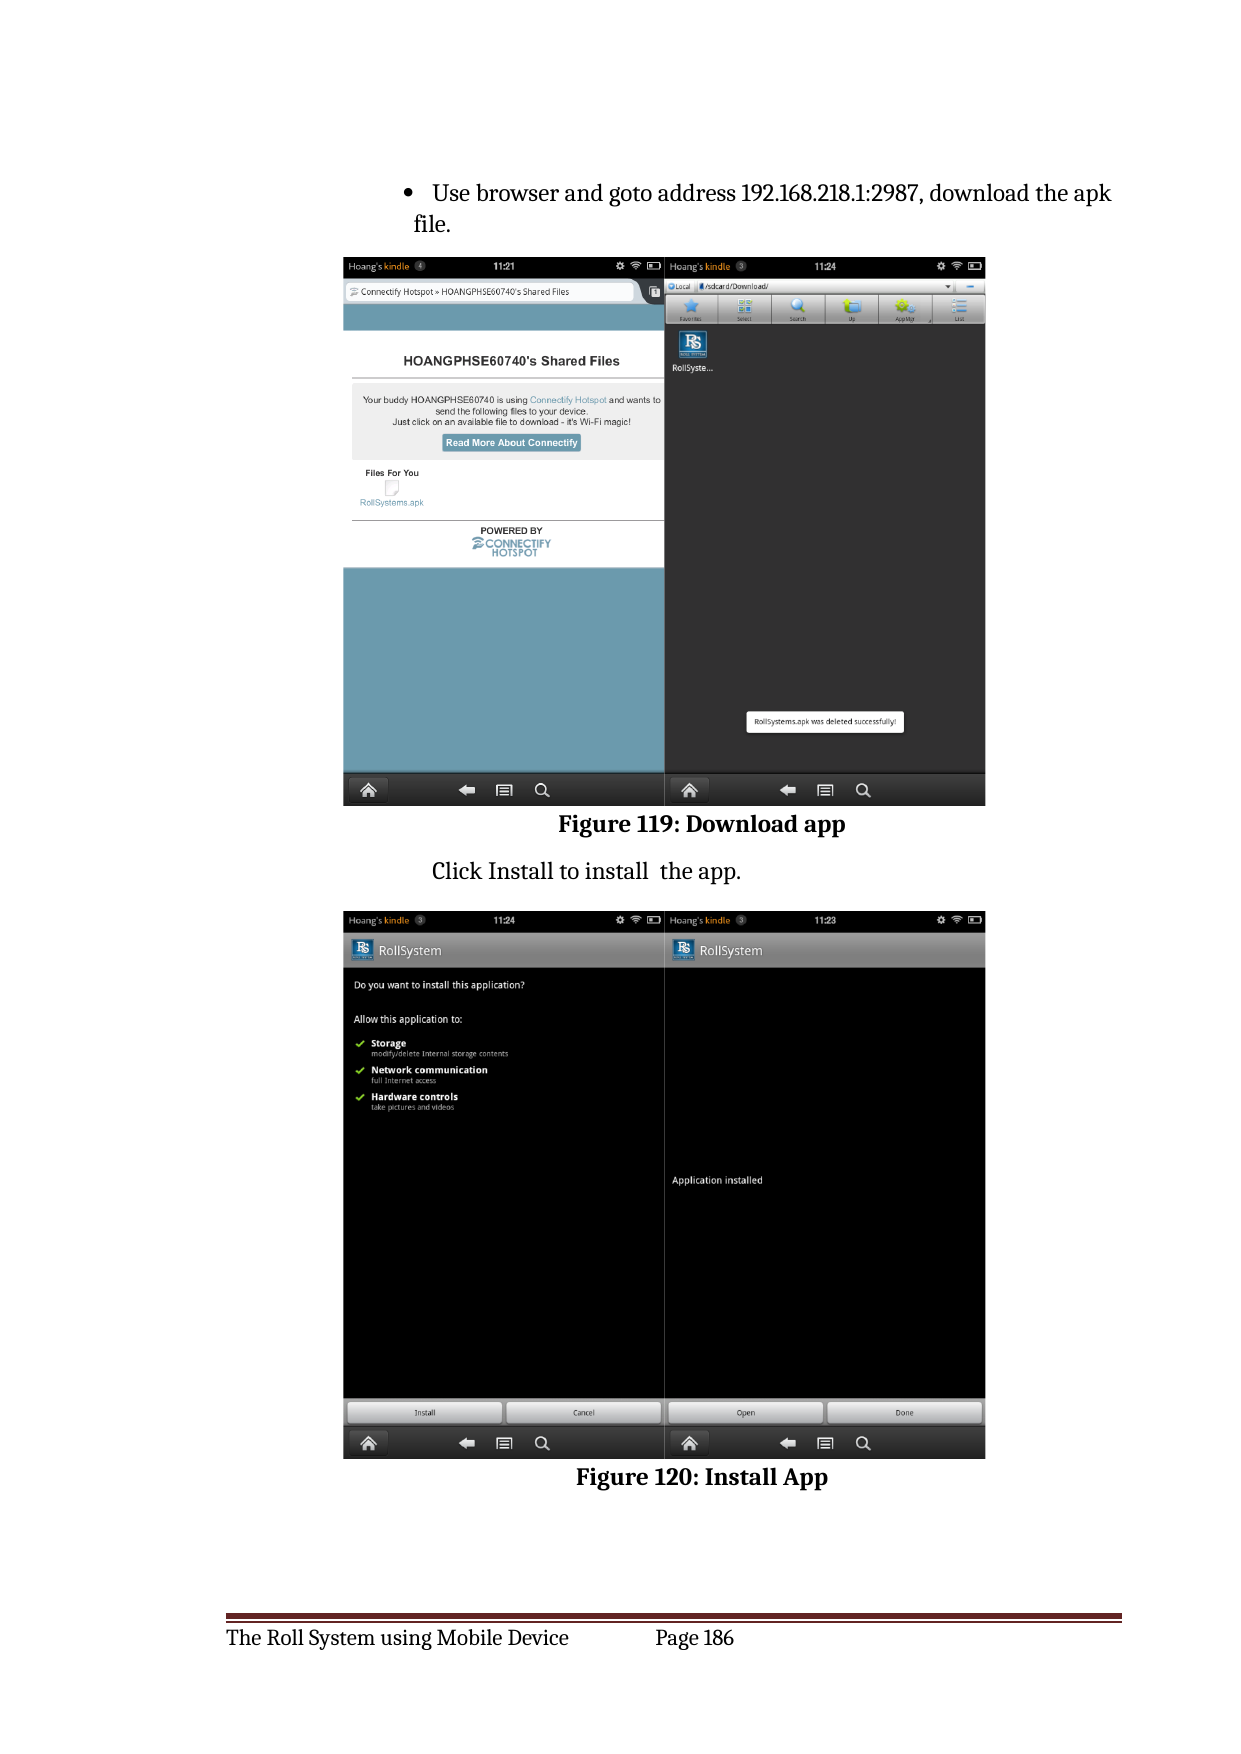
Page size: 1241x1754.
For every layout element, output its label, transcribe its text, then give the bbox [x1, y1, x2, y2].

text Click Install to install the app. [357, 857, 1122, 886]
list Figure 120: Install App [282, 1463, 1122, 1492]
list Figure 119: Download app [282, 809, 1122, 838]
list Use browser and goto address 192.168.218.1:2987, download the apk file. [404, 179, 1122, 239]
picture [343, 257, 986, 806]
picture [343, 911, 986, 1459]
